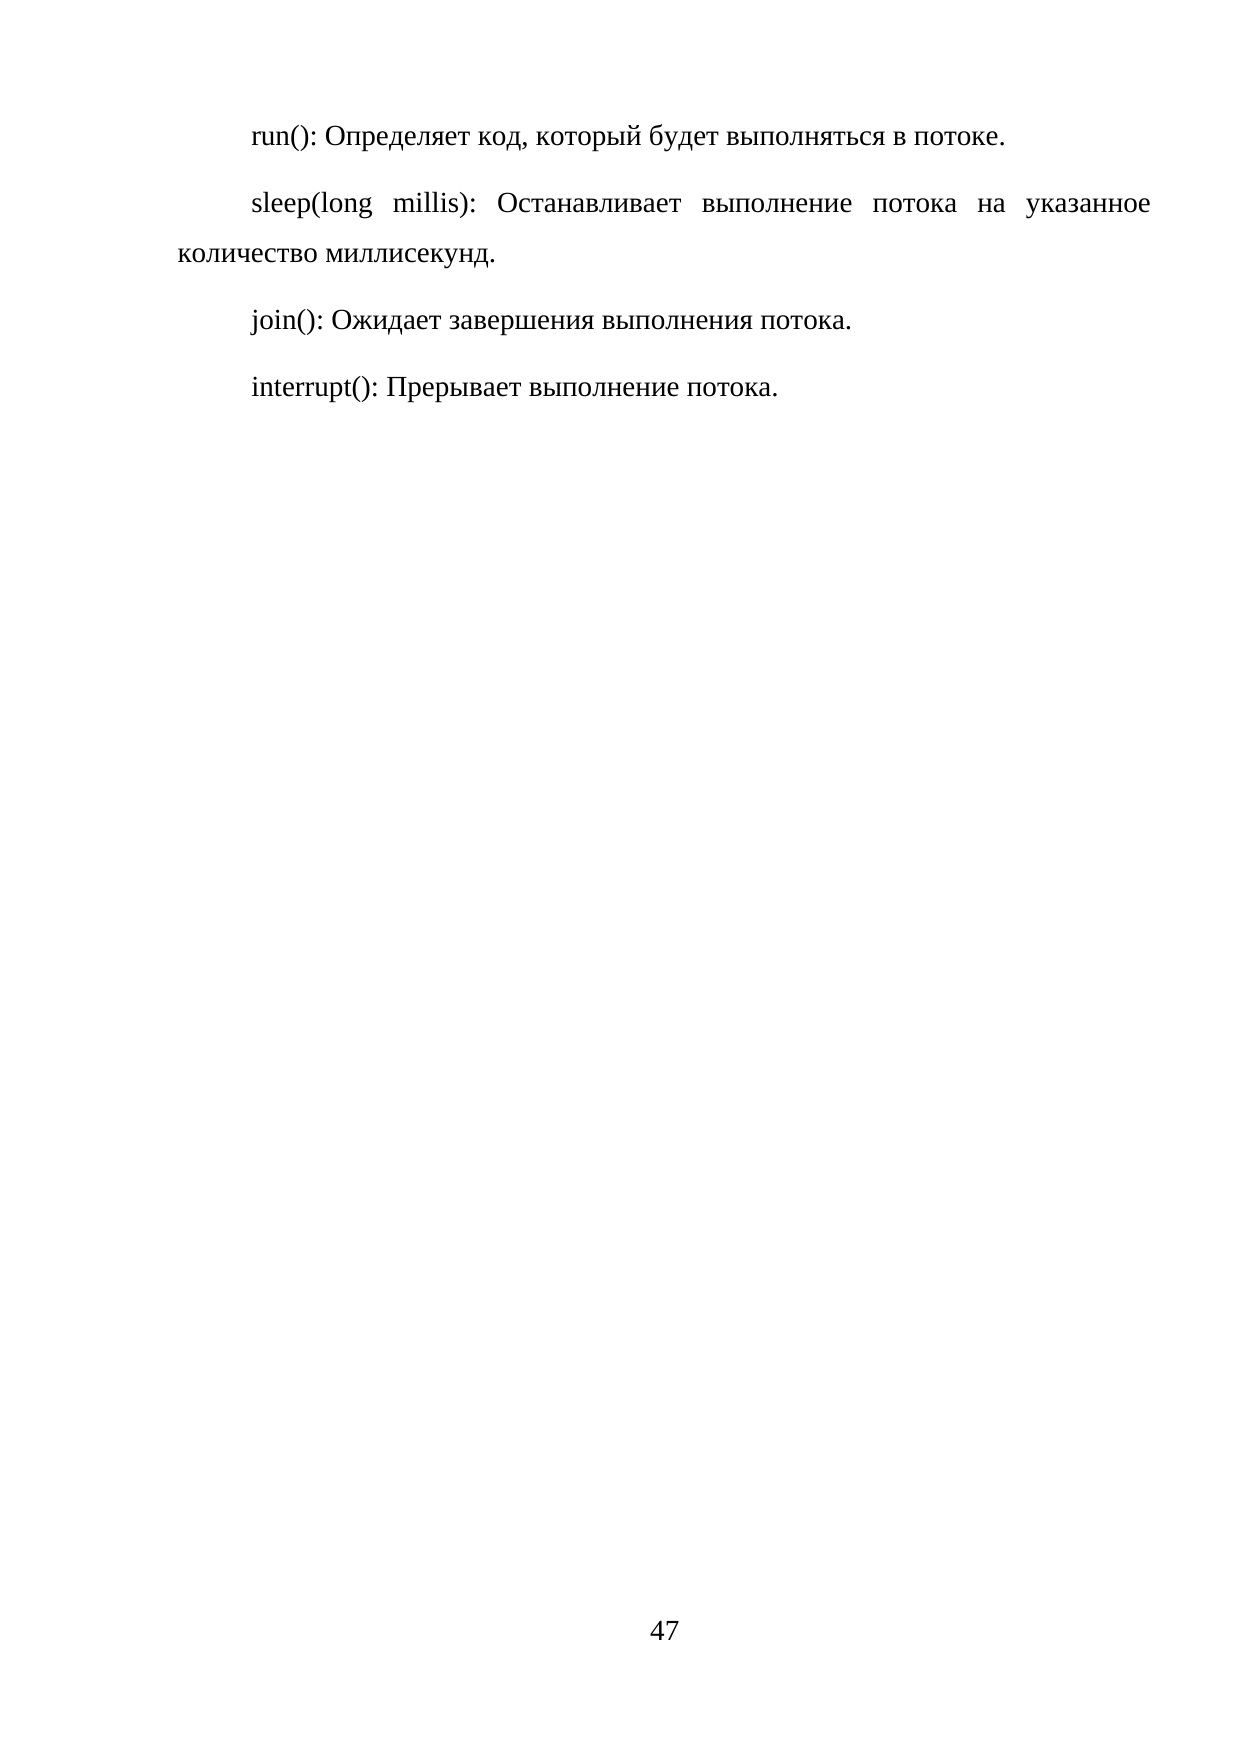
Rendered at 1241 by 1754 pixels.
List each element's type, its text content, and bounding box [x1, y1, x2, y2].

text join(): Ожидает завершения выполнения потока. [177, 302, 1152, 336]
text interrupt(): Прерывает выполнение потока. [177, 369, 1152, 403]
text sleep(long millis): Останавливает выполнение потока на указанное количество миллисекунд. [177, 185, 1152, 269]
text run(): Определяет код, который будет выполняться в потоке. [177, 118, 1152, 152]
